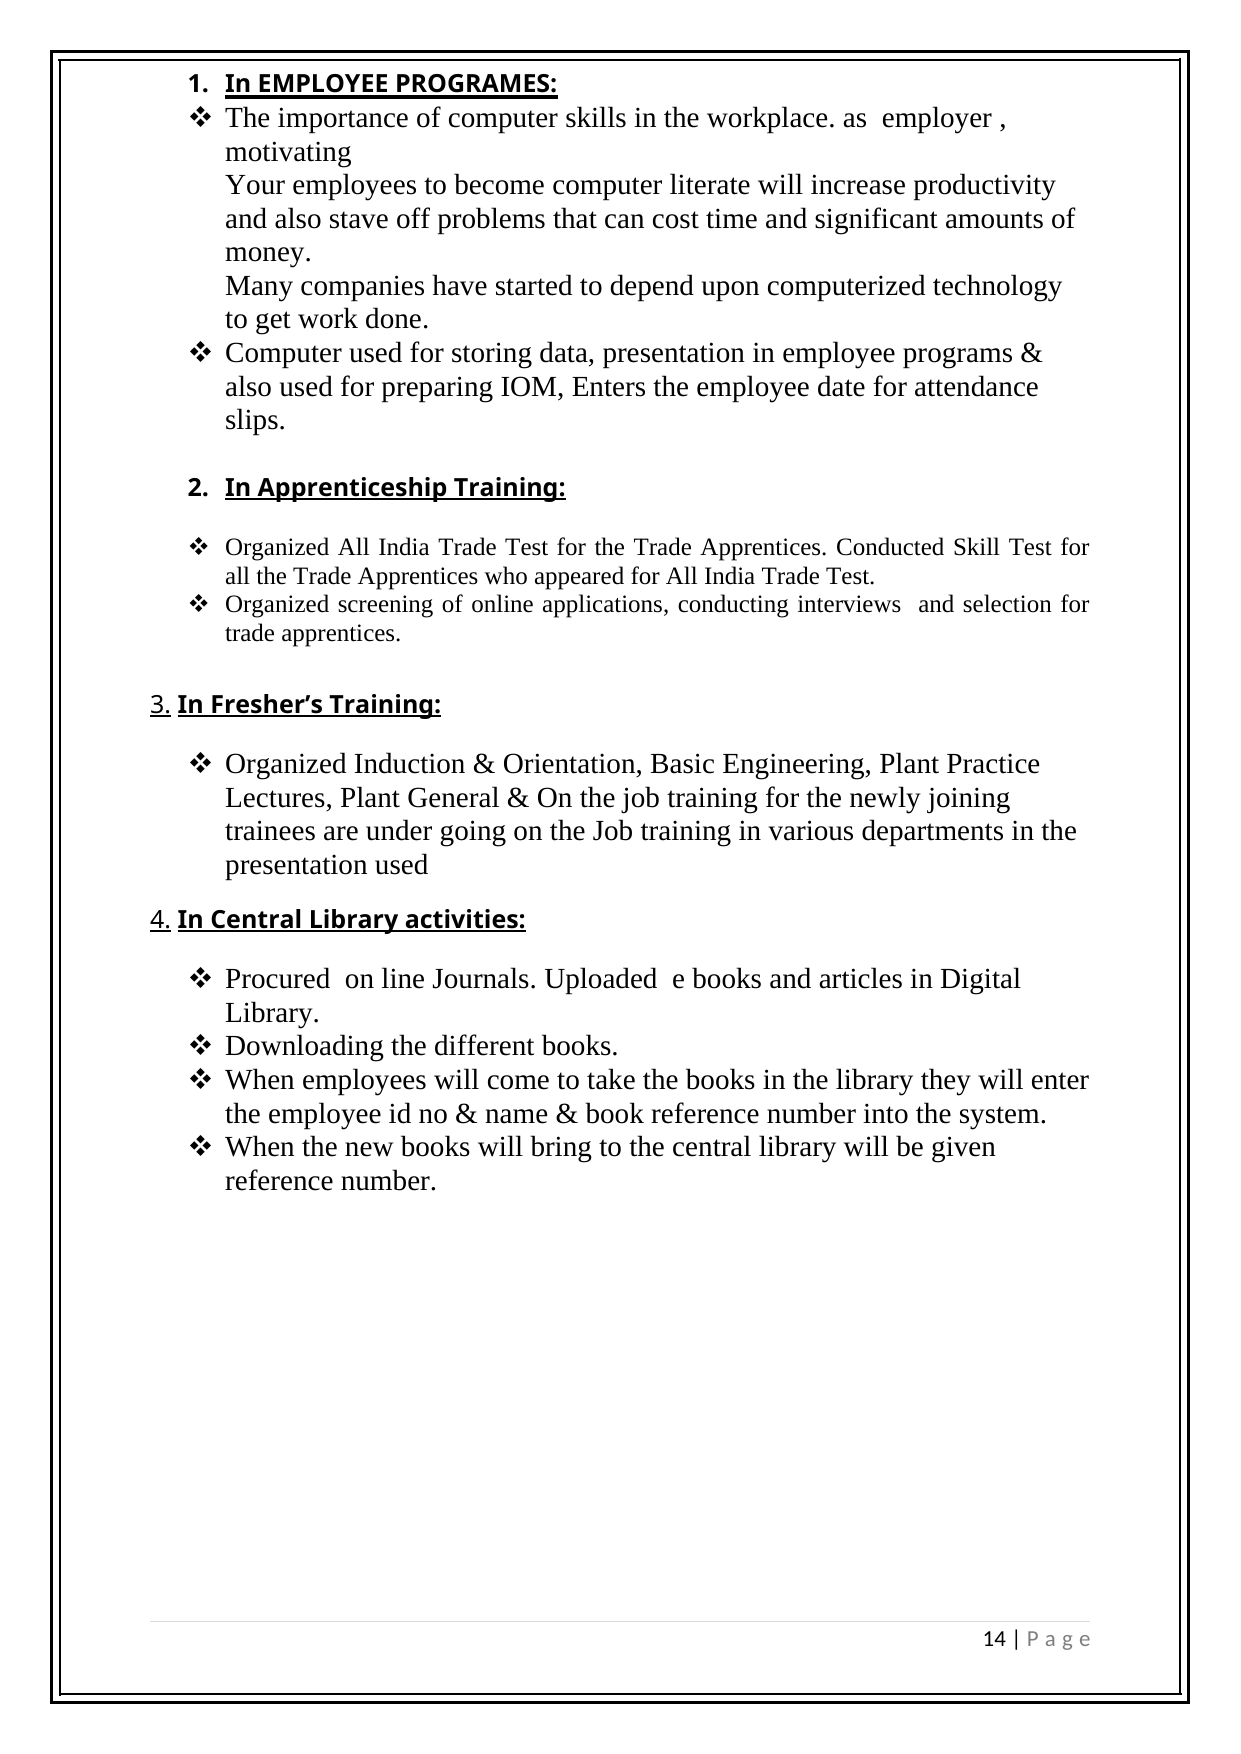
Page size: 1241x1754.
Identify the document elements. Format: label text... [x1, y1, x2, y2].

list Organized All India Trade Test for the Trade Apprentices. Conducted Skill Test for all the Trade Apprentices who appeared for All India Trade Test. [187, 532, 1090, 589]
text 3. In Fresher’s Training: [150, 686, 1090, 720]
list When the new books will bring to the central library will be given reference number. [187, 1129, 1090, 1197]
list Computer used for storing data, presentation in employee programs & also used for preparing IOM, Enters the employee date for attendance slips. [187, 335, 1090, 436]
list Procured on line Journals. Uploaded e books and articles in Digital Library. [187, 961, 1090, 1028]
list Organized screening of online applications, conducting interviews and selection for trade apprentices. [187, 589, 1090, 647]
list In Apprenticeship Training: [187, 469, 1090, 503]
list Downloading the different books. [187, 1028, 1090, 1062]
list Your employees to become computer literate will increase productivity and also stave off problems that can cost time and significant amounts of money. [225, 167, 1090, 268]
list The importance of computer skills in the workplace. as employer , motivating [187, 100, 1090, 167]
list In EMPLOYEE PROGRAMES: [187, 66, 1090, 100]
list When employees will come to take the books in the library they will enter the employee id no & name & book reference number into the system. [187, 1062, 1090, 1129]
list Organized Induction & Orientation, Basic Engineering, Plant Practice Lectures, Plant General & On the job training for the newly joining trainees are under going on the Job training in various departments in the presentation used [187, 746, 1090, 881]
text 4. In Central Library activities: [150, 901, 1090, 935]
list Many companies have started to depend upon computerized technology to get work done. [225, 268, 1090, 335]
